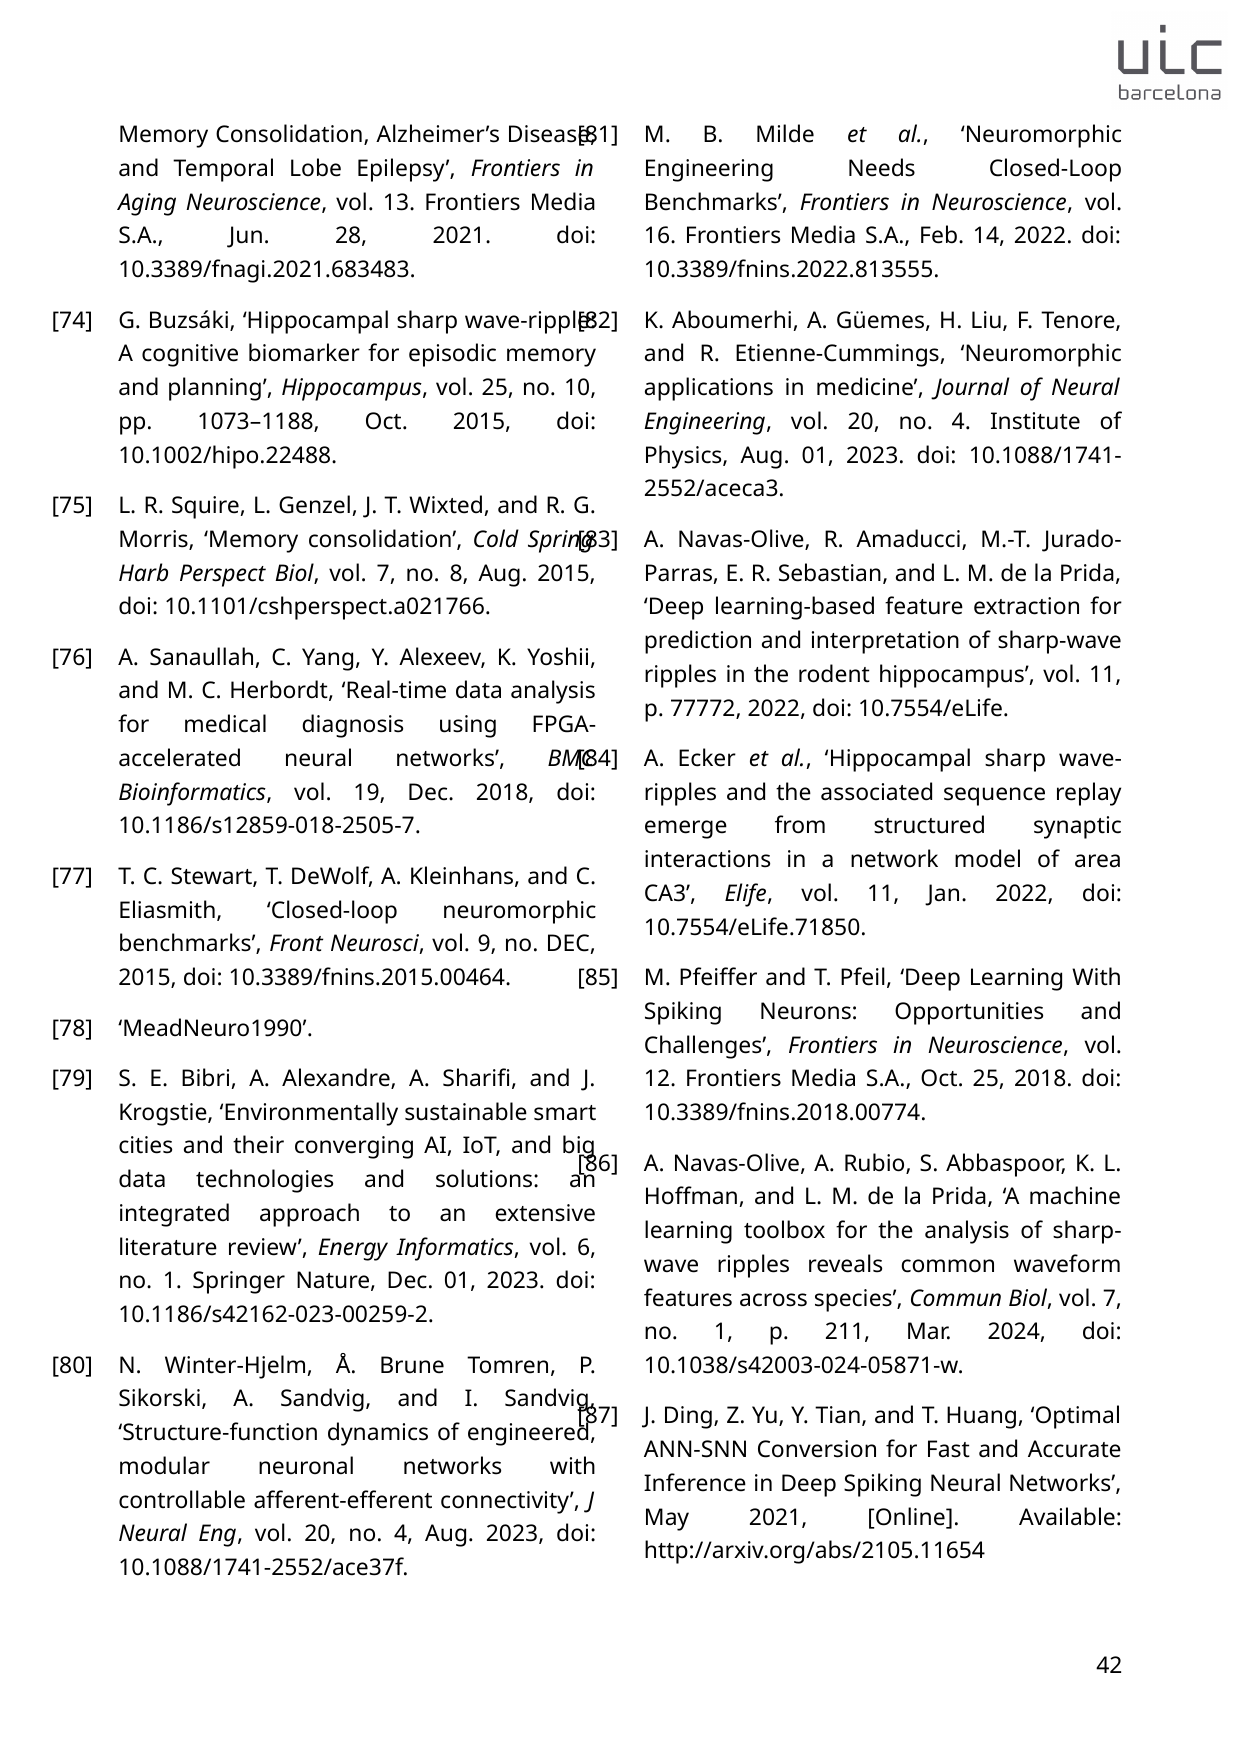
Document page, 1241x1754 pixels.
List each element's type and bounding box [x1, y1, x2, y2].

picture [1110, 11, 1229, 110]
